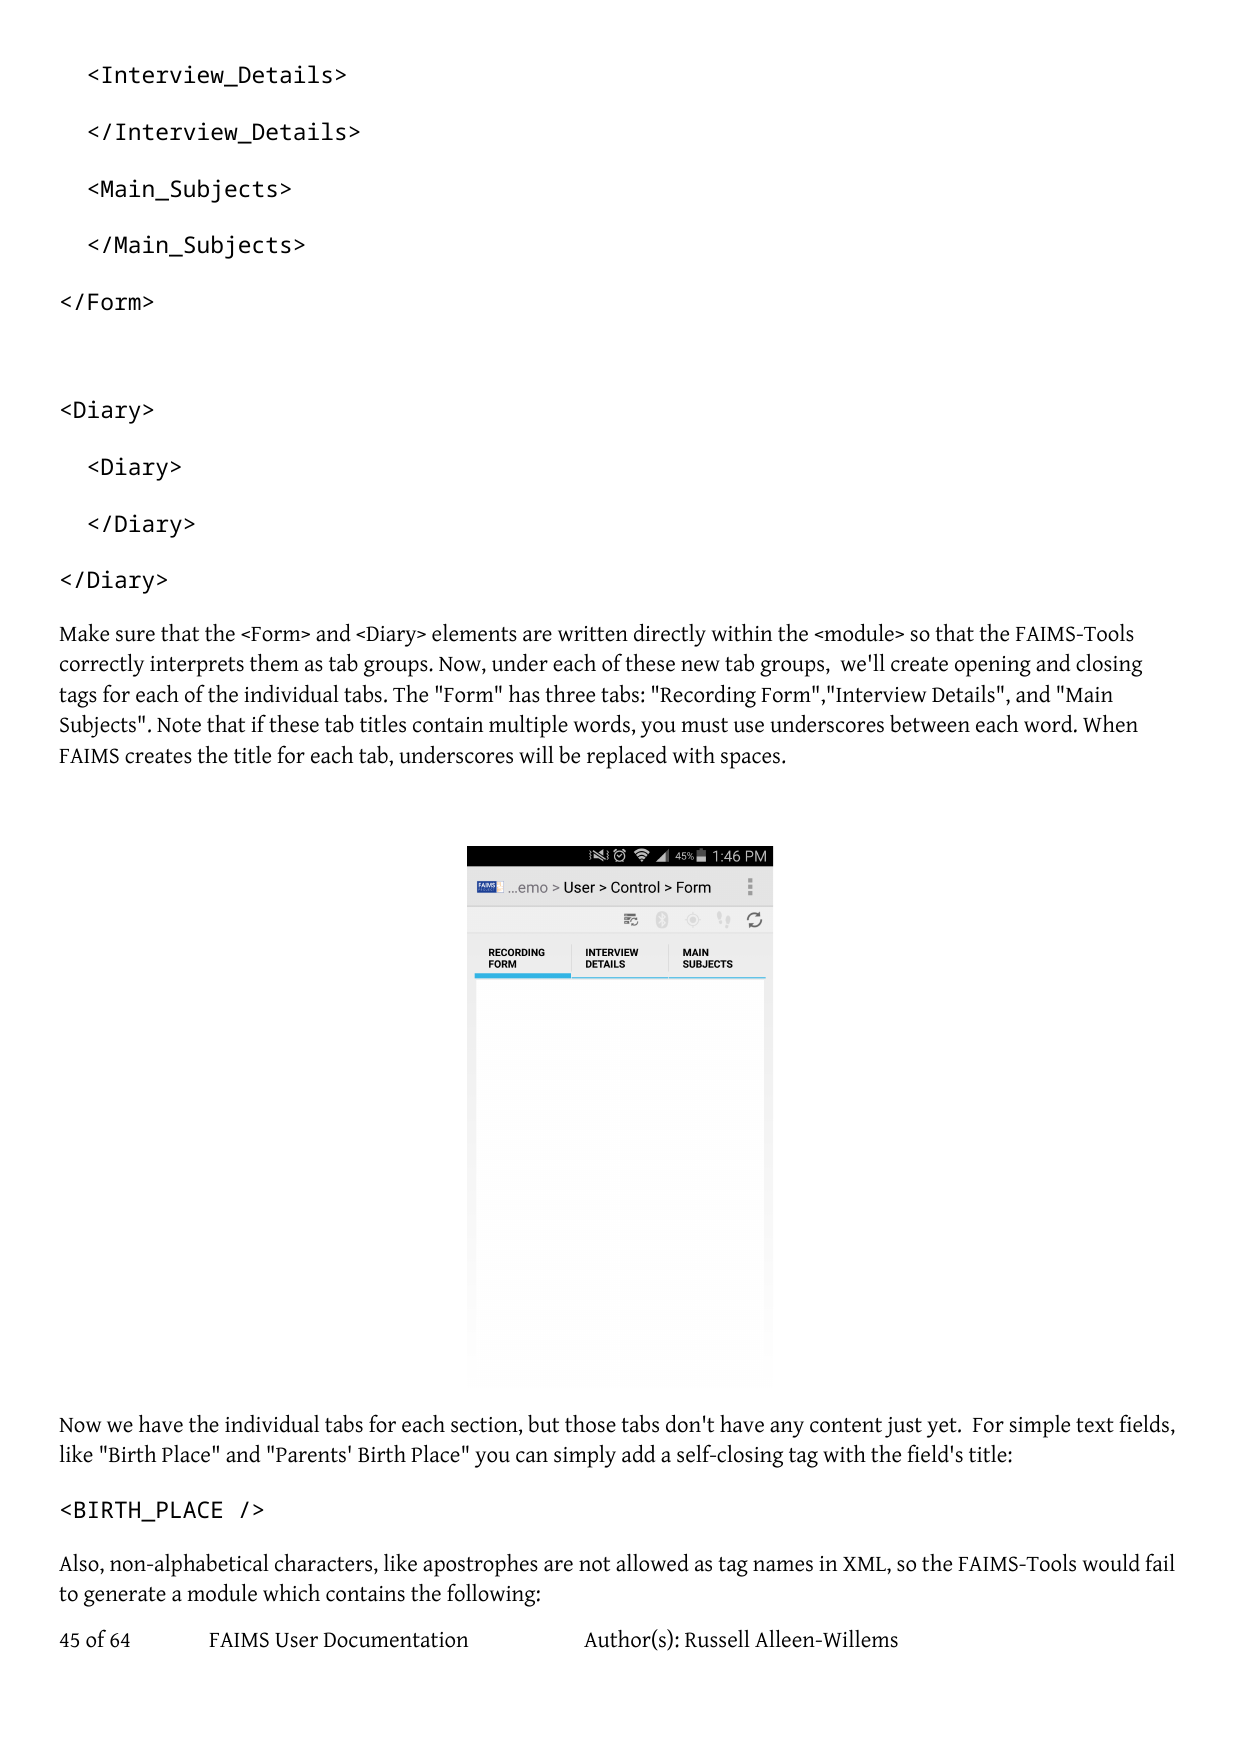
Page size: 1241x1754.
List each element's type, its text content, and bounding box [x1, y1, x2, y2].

text </Main_Subjects> [59, 229, 1181, 261]
text </Form> [59, 286, 1181, 317]
text </Diary> [59, 564, 1181, 596]
text </Interview_Details> [59, 116, 1181, 147]
text Make sure that the <Form> and <Diary> elements are written directly within the <module> so that the FAIMS-Tools correctly interprets them as tab groups. Now, under each of these new tab groups, we'll create opening and closing tags for each of the individual tabs. The "Form" has three tabs: "Recording Form","Interview Details", and "Main Subjects". Note that if these tab titles contain multiple words, you must use underscores between each word. When FAIMS creates the title for each tab, underscores will be replaced with spaces. [59, 621, 1181, 770]
text <Diary> [59, 394, 1181, 425]
text <BIRTH_PLACE /> [59, 1494, 1181, 1525]
text </Diary> [59, 508, 1181, 539]
text <Main_Subjects> [59, 172, 1181, 204]
text <Diary> [59, 451, 1181, 482]
text Now we have the individual tabs for each section, but those tabs don't have any content just yet. For simple text fields, like "Birth Place" and "Parents' Birth Place" you can simply add a self-closing tag with the field's title: [59, 1412, 1181, 1469]
text Also, non-alphabetical characters, like apostrophes are not allowed as tag names in XML, so the FAIMS-Tools would fail to generate a module which contains the following: [59, 1551, 1181, 1608]
text <Interview_Details> [59, 59, 1181, 90]
picture [467, 846, 774, 1388]
